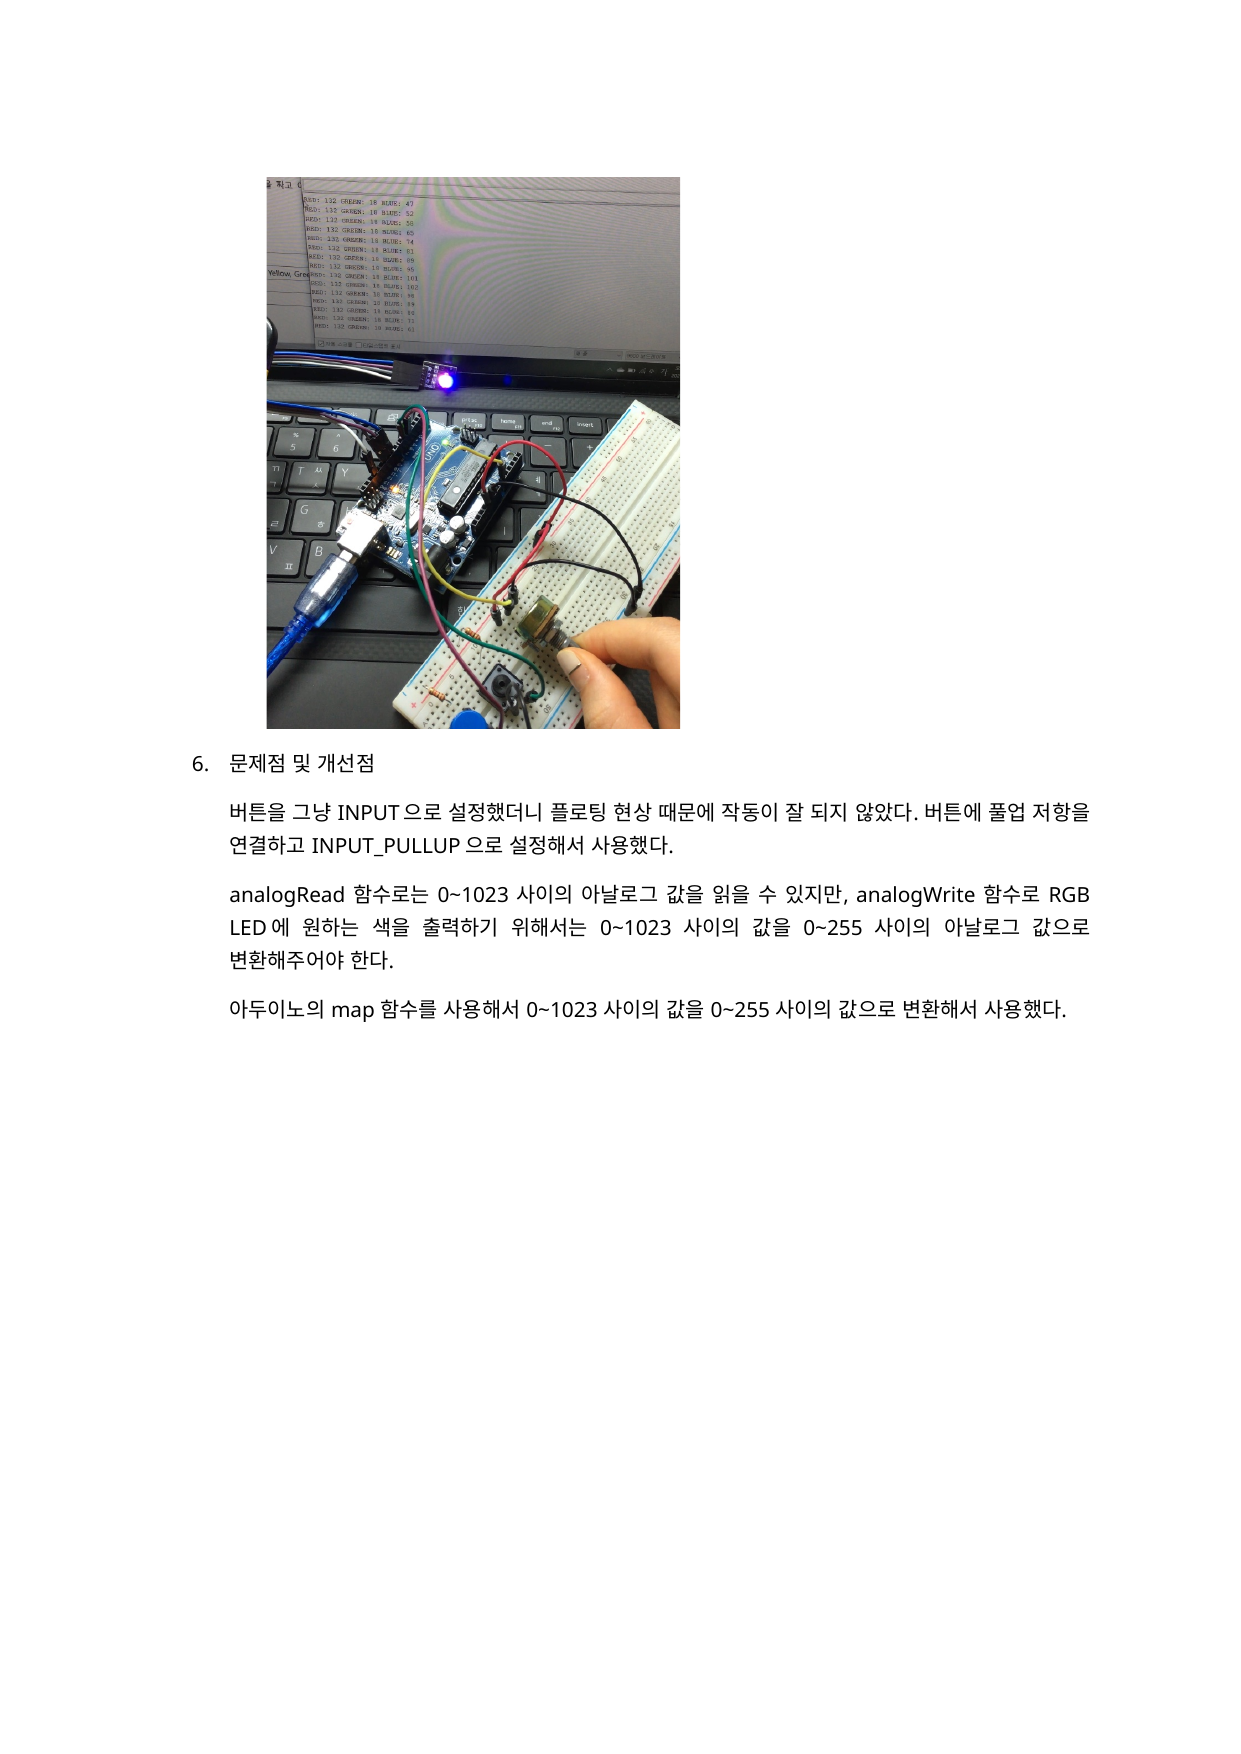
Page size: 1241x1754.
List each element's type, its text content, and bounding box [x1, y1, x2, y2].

picture [266, 177, 680, 729]
list analogRead 함수로는 0~1023 사이의 아날로그 값을 읽을 수 있지만, analogWrite 함수로 RGB LED에 원하는 색을 출력하기 위해서는 0~1023 사이의 값을 0~255 사이의 아날로그 값으로 변환해주어야 한다. [229, 879, 1090, 974]
text 버튼을 그냥 INPUT으로 설정했더니 플로팅 현상 때문에 작동이 잘 되지 않았다. 버튼에 풀업 저항을 연결하고 INPUT_PULLUP으로 설정해서 사용했다. [229, 797, 1090, 859]
list 문제점 및 개선점 [192, 747, 1090, 777]
list 아두이노의 map 함수를 사용해서 0~1023 사이의 값을 0~255 사이의 값으로 변환해서 사용했다. [229, 993, 1090, 1024]
